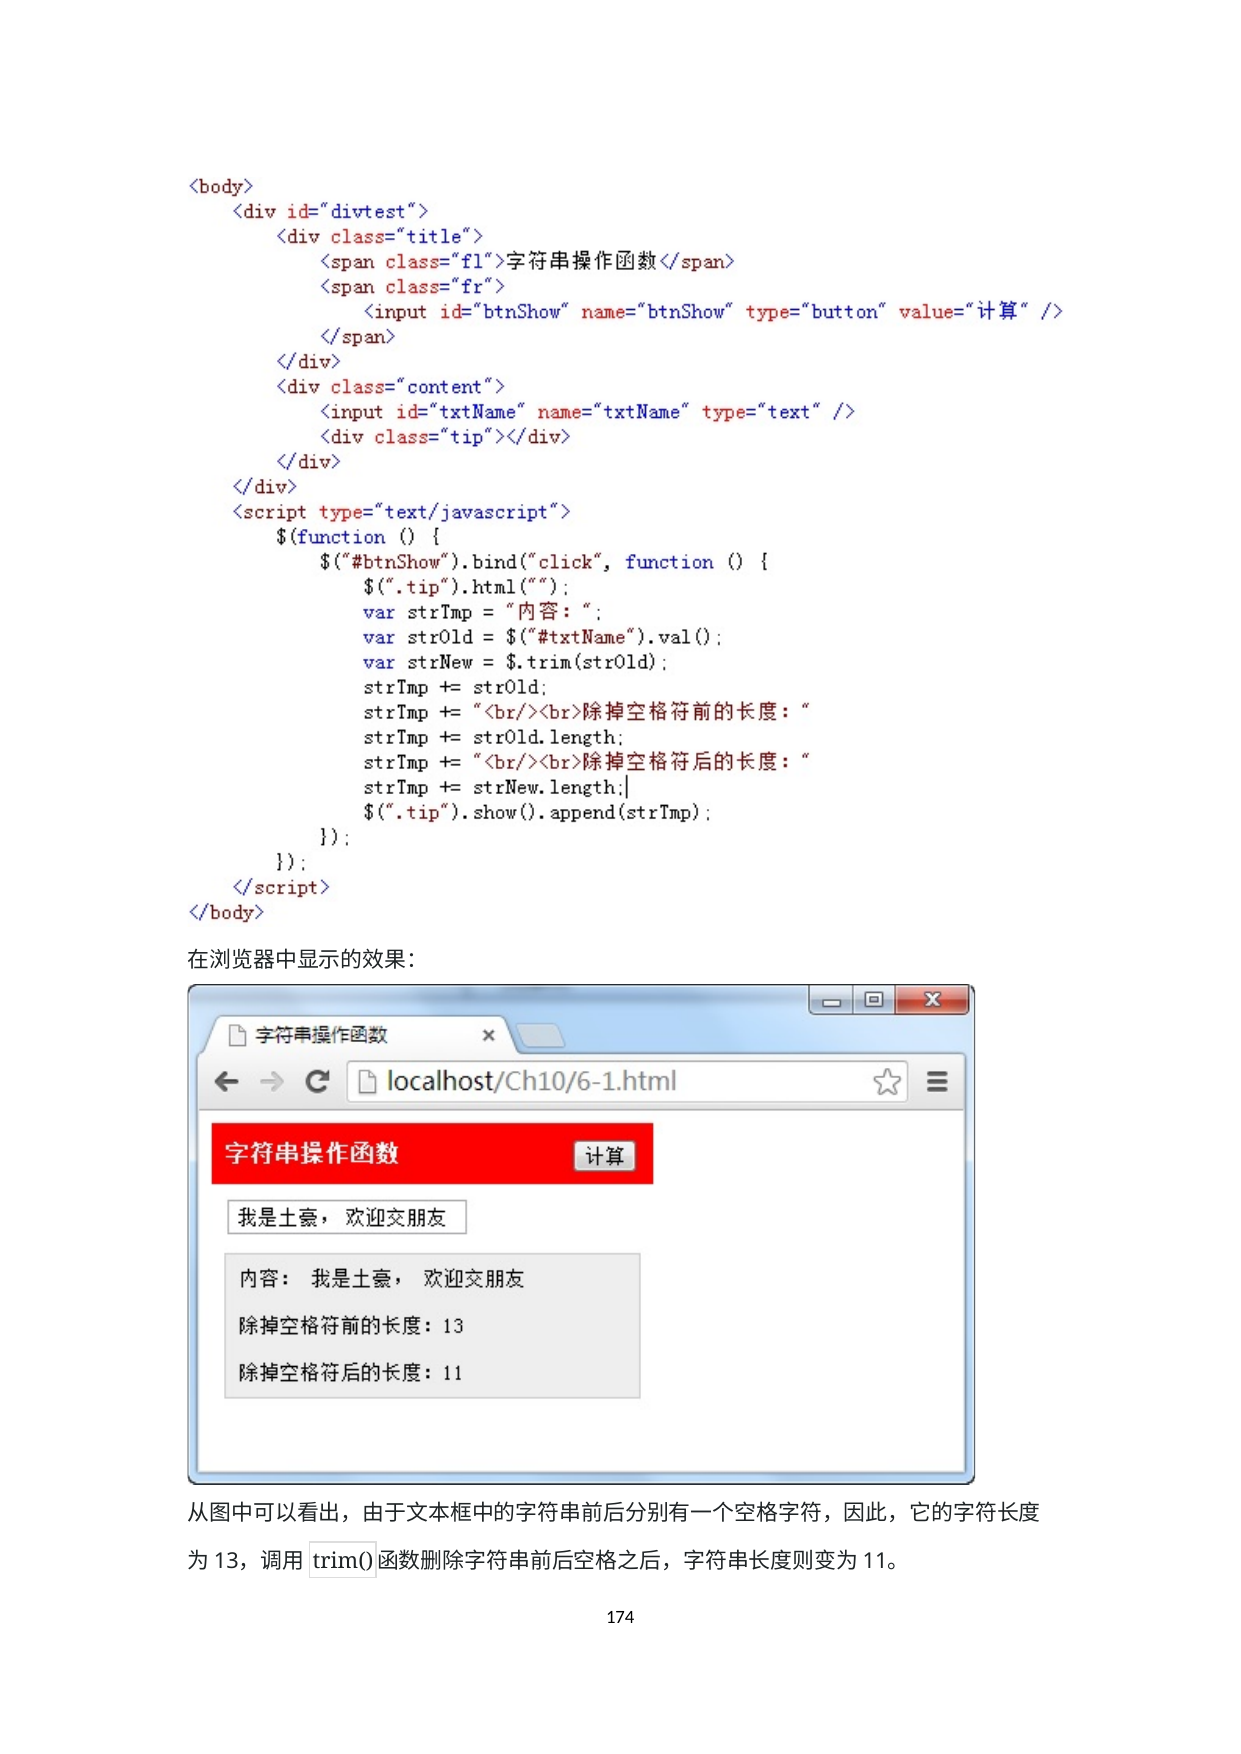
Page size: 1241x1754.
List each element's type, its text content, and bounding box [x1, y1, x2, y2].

picture [187, 177, 1067, 927]
picture [187, 984, 976, 1485]
text 在浏览器中显示的效果： [187, 942, 1053, 974]
text 从图中可以看出，由于文本框中的字符串前后分别有一个空格字符，因此，它的字符长度为13，调用trim()函数删除字符串前后空格之后，字符串长度则变为11。 [187, 1494, 1053, 1592]
